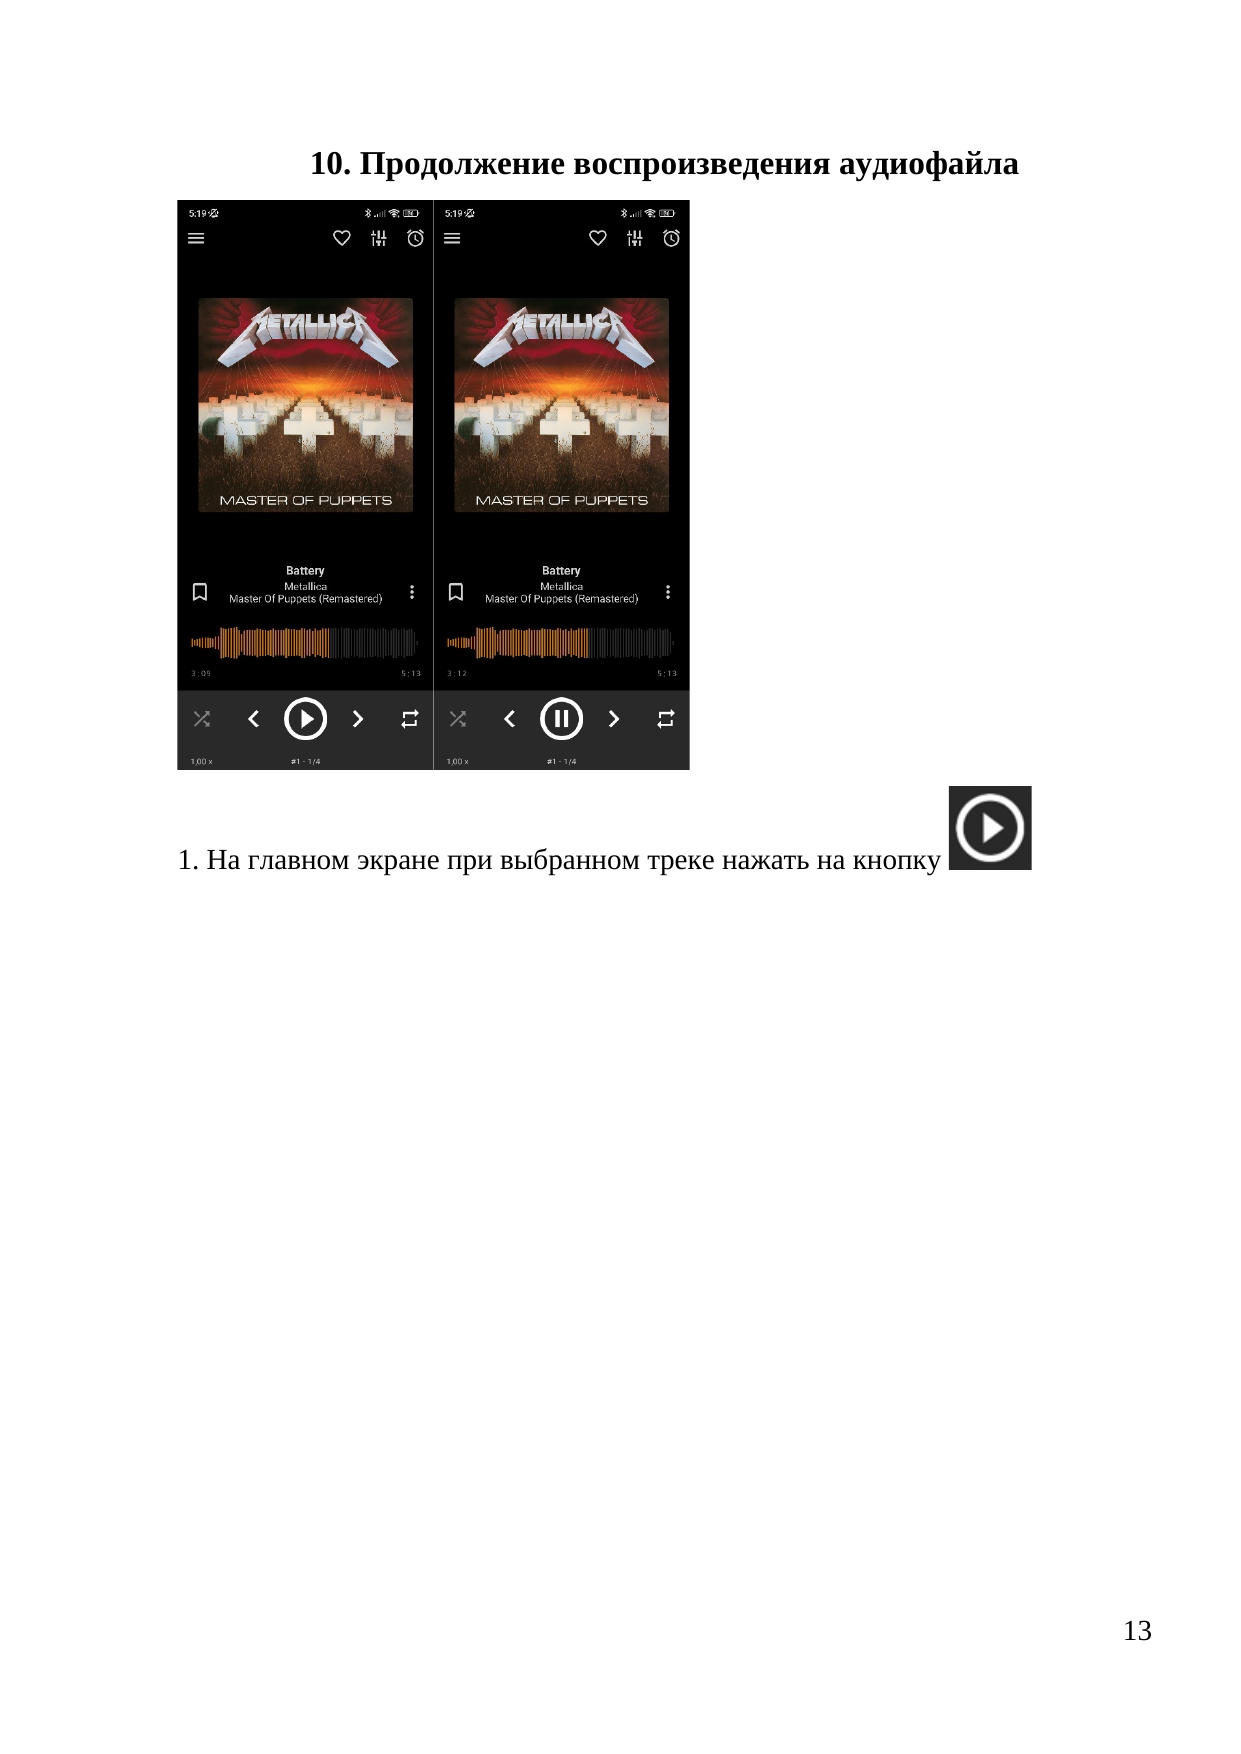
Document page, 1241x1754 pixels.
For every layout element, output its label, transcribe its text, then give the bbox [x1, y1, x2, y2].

picture [177, 200, 690, 770]
text 10. Продолжение воспроизведения аудиофайла [177, 143, 1152, 181]
text 1. На главном экране при выбранном треке нажать на кнопку [177, 787, 1152, 876]
picture [948, 786, 1032, 870]
